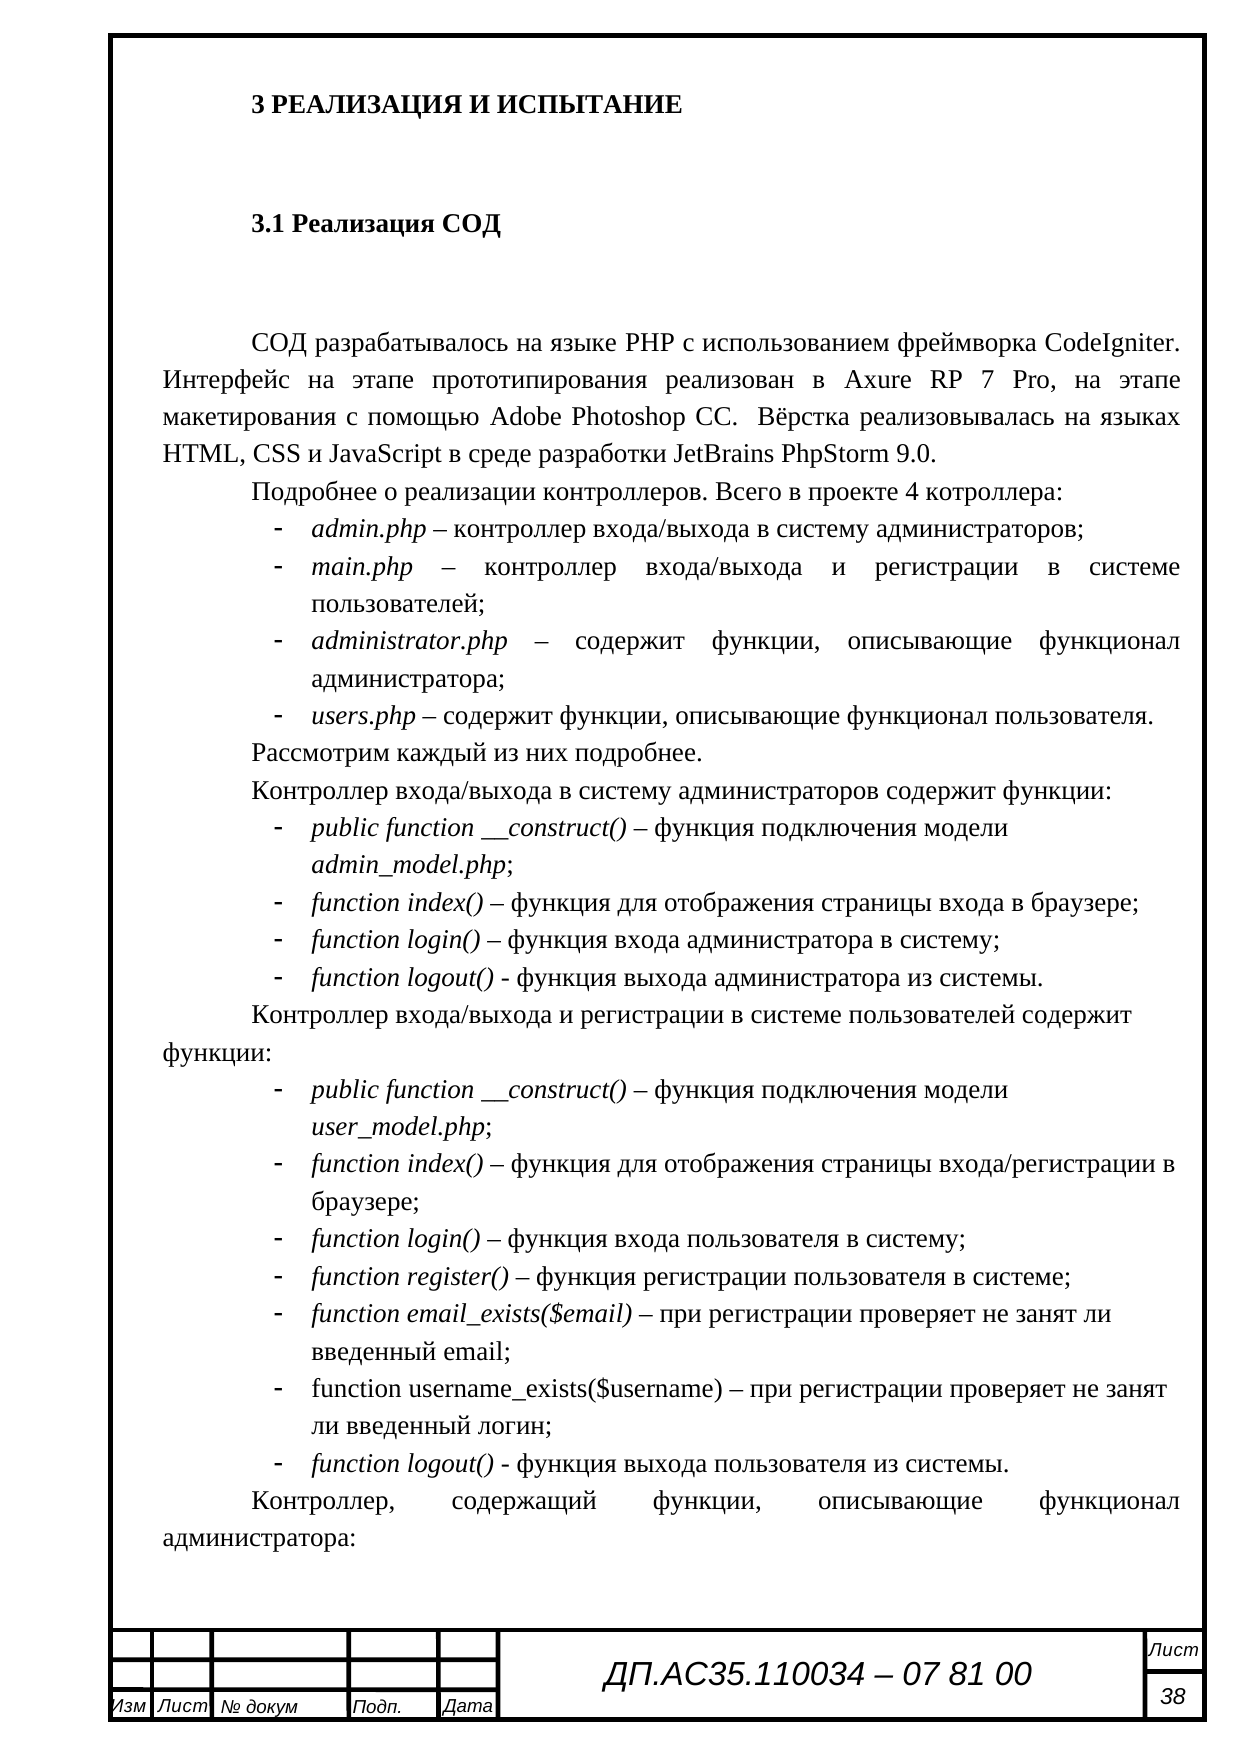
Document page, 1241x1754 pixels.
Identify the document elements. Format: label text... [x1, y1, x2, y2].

text Подробнее о реализации контроллеров. Всего в проекте 4 котроллера: [162, 475, 1181, 506]
list function username_exists($username) – при регистрации проверяет не занят ли введенный логин; [274, 1372, 1181, 1441]
list public function __construct() – функция подключения модели admin_model.php; [274, 811, 1181, 880]
list administrator.php – содержит функции, описывающие функционал администратора; [274, 624, 1181, 693]
text Контроллер входа/выхода и регистрации в системе пользователей содержит функции: [162, 998, 1181, 1067]
list function index() – функция для отображения страницы входа в браузере; [274, 886, 1181, 917]
list users.php – содержит функции, описывающие функционал пользователя. [274, 699, 1181, 730]
list function logout() - функция выхода пользователя из системы. [274, 1447, 1181, 1478]
subtitle 3 РЕАЛИЗАЦИЯ И ИСПЫТАНИЕ [162, 89, 1181, 120]
text Контроллер входа/выхода в систему администраторов содержит функции: [162, 774, 1181, 805]
list function login() – функция входа администратора в систему; [274, 923, 1181, 954]
list function email_exists($email) – при регистрации проверяет не занят ли введенный email; [274, 1297, 1181, 1366]
list function index() – функция для отображения страницы входа/регистрации в браузере; [274, 1148, 1181, 1216]
text Контроллер, содержащий функции, описывающие функционал администратора: [162, 1484, 1181, 1553]
text СОД разрабатывалось на языке PHP с использованием фреймворка CodeIgniter. Интерфейс на этапе прототипирования реализован в Axure RP 7 Pro, на этапе макетирования с помощью Adobe Photoshop CC. Вёрстка реализовывалась на языках HTML, CSS и JavaScript в среде разработки JetBrains PhpStorm 9.0. [162, 326, 1181, 469]
list function register() – функция регистрации пользователя в системе; [274, 1260, 1181, 1291]
list main.php – контроллер входа/выхода и регистрации в системе пользователей; [274, 550, 1181, 618]
list public function __construct() – функция подключения модели user_model.php; [274, 1073, 1181, 1141]
list function logout() - функция выхода администратора из системы. [274, 961, 1181, 992]
text Рассмотрим каждый из них подробнее. [162, 737, 1181, 768]
list function login() – функция входа пользователя в систему; [274, 1222, 1181, 1253]
list admin.php – контроллер входа/выхода в систему администраторов; [274, 512, 1181, 543]
subtitle 3.1 Реализация СОД [162, 207, 1181, 238]
